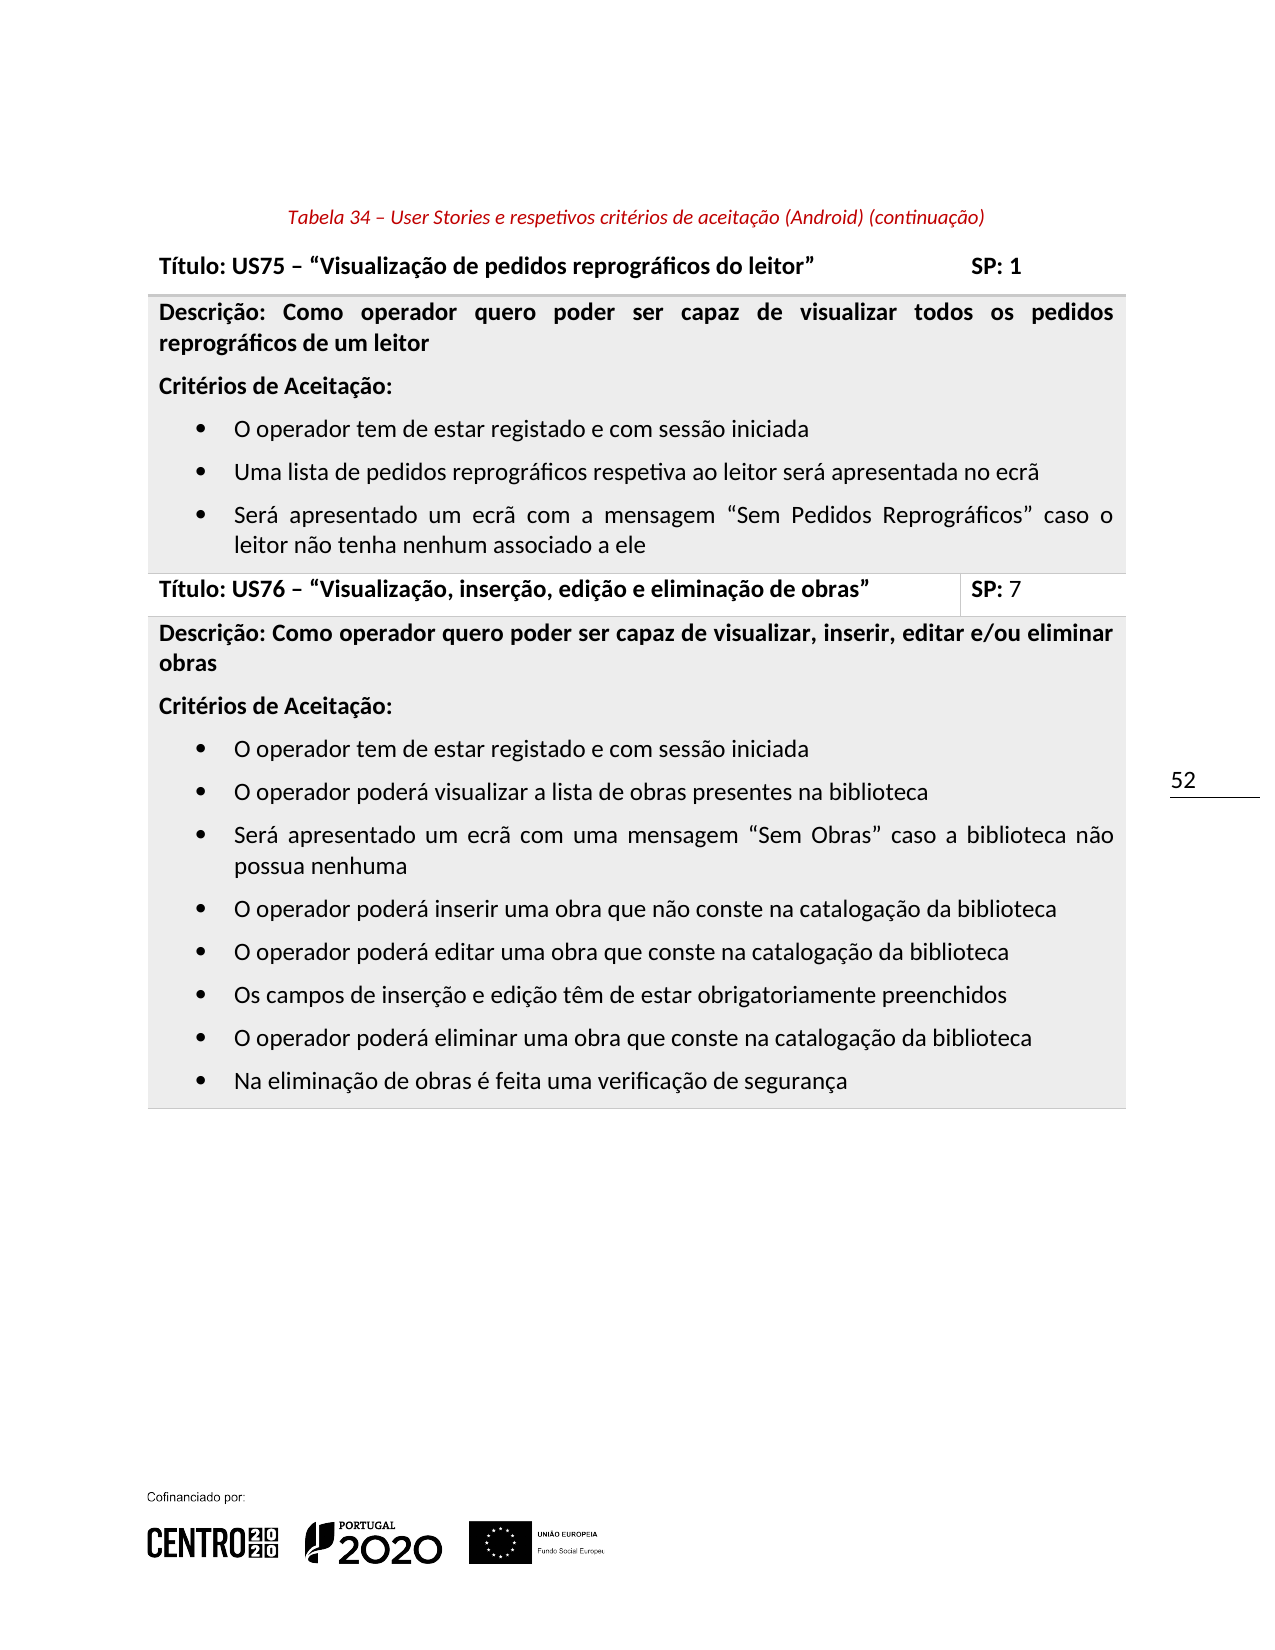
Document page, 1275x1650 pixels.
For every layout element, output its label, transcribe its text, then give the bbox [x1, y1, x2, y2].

table_header Título: US75 – “Visualização de pedidos reprográficos do leitor” [148, 250, 960, 293]
picture [147, 1492, 605, 1564]
table_cell SP: 7 [961, 574, 1126, 616]
table_cell Descrição: Como operador quero poder ser capaz de visualizar, inserir, editar e/ou eliminar obras Critérios de Aceitação: O operador tem de estar registado e com sessão iniciada O operador poderá visualizar a lista de obras presentes na biblioteca Será apresentado um ecrã com uma mensagem “Sem Obras” caso a biblioteca não possua nenhuma O operador poderá inserir uma obra que não conste na catalogação da biblioteca O operador poderá editar uma obra que conste na catalogação da biblioteca Os campos de inserção e edição têm de estar obrigatoriamente preenchidos O operador poderá eliminar uma obra que conste na catalogação da biblioteca Na eliminação de obras é feita uma verificação de segurança [148, 617, 1126, 1108]
table_header SP: 1 [960, 250, 1126, 293]
table_cell Título: US76 – “Visualização, inserção, edição e eliminação de obras” [148, 574, 960, 616]
table_cell Descrição: Como operador quero poder ser capaz de visualizar todos os pedidos reprográficos de um leitor Critérios de Aceitação: O operador tem de estar registado e com sessão iniciada Uma lista de pedidos reprográficos respetiva ao leitor será apresentada no ecrã Será apresentado um ecrã com a mensagem “Sem Pedidos Reprográficos” caso o leitor não tenha nenhum associado a ele [148, 297, 1126, 573]
